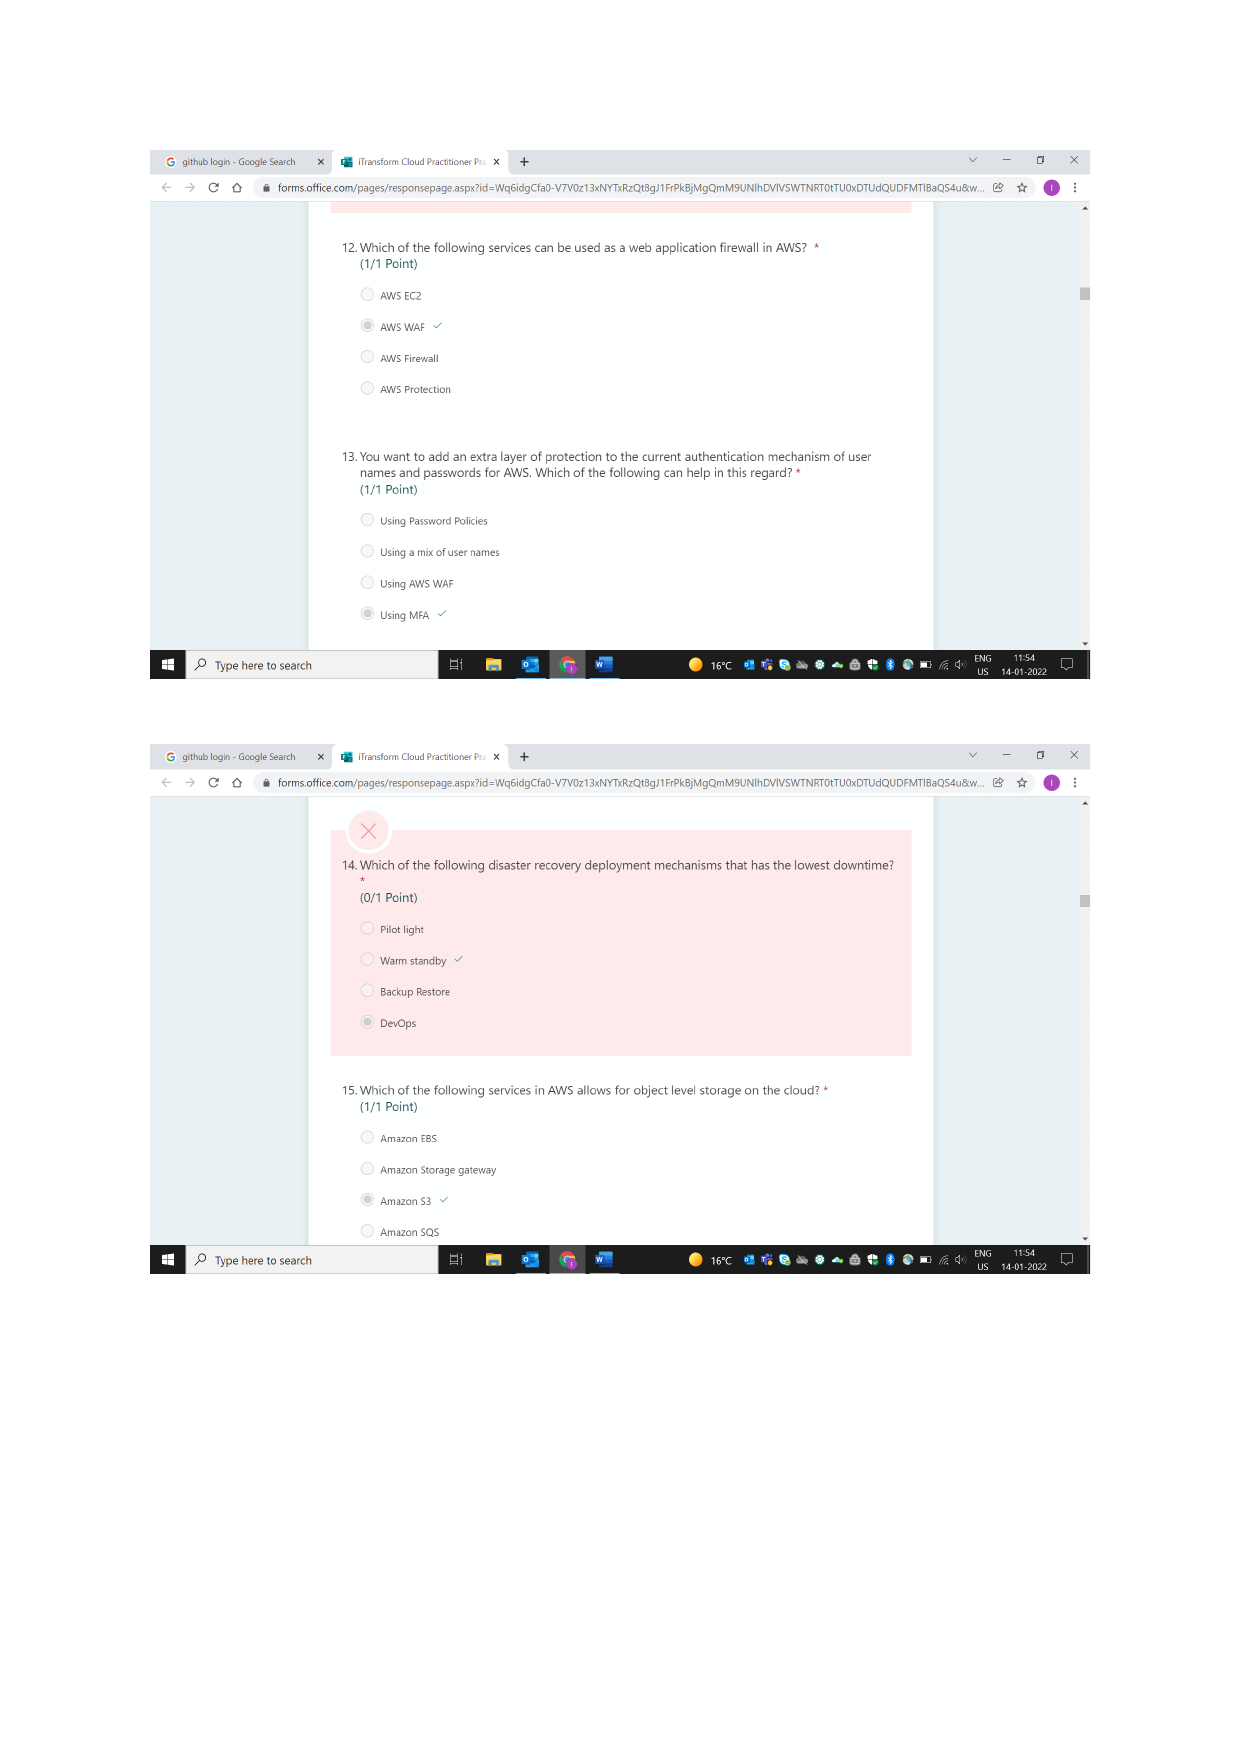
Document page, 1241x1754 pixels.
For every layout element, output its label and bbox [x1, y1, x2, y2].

picture [150, 150, 1091, 679]
picture [150, 744, 1091, 1274]
